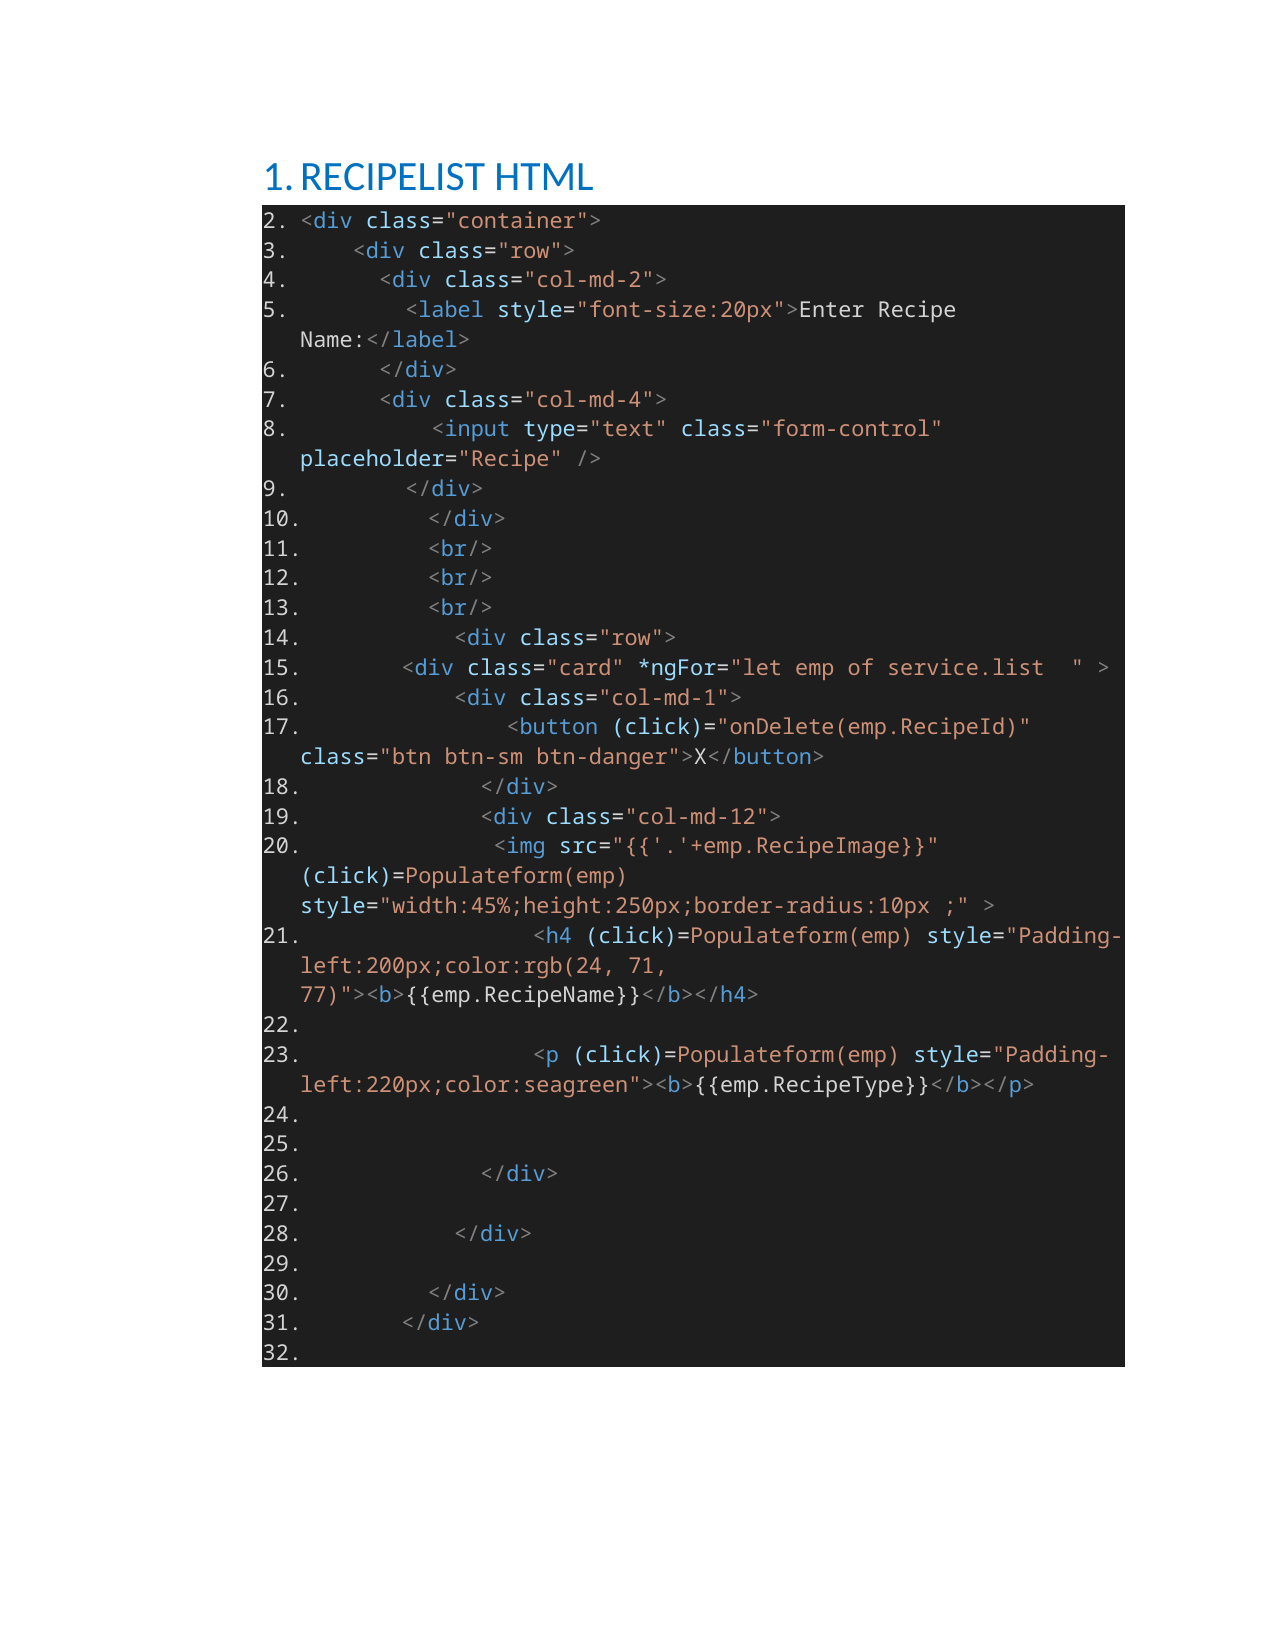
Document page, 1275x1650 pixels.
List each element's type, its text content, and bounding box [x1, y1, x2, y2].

list <div class="col-md-2"> [262, 264, 1125, 294]
list <button (click)="onDelete(emp.RecipeId)" class="btn btn-sm btn-danger">X</button> [262, 711, 1125, 771]
list </div> [262, 1307, 1125, 1337]
list <div class="container"> [262, 205, 1125, 235]
list <div class="col-md-1"> [262, 682, 1125, 711]
list <br/> [262, 533, 1125, 562]
list <div class="card" *ngFor="let emp of service.list " > [262, 652, 1125, 682]
list <br/> [262, 562, 1125, 592]
list RECIPELIST HTML [262, 150, 1125, 201]
list </div> [262, 1218, 1125, 1248]
list <h4 (click)=Populateform(emp) style="Padding-left:200px;color:rgb(24, 71, 77)"><b>{{emp.RecipeName}}</b></h4> [262, 920, 1125, 1009]
list <div class="col-md-12"> [262, 801, 1125, 831]
list <p (click)=Populateform(emp) style="Padding-left:220px;color:seagreen"><b>{{emp.RecipeType}}</b></p> [262, 1039, 1125, 1099]
list <input type="text" class="form-control" placeholder="Recipe" /> [262, 413, 1125, 473]
list <div class="row"> [262, 235, 1125, 264]
list <br/> [262, 592, 1125, 622]
list <img src="{{'.'+emp.RecipeImage}}" (click)=Populateform(emp) style="width:45%;height:250px;border-radius:10px ;" > [262, 831, 1125, 920]
list </div> [262, 771, 1125, 801]
list </div> [262, 354, 1125, 384]
list <label style="font-size:20px">Enter Recipe Name:</label> [262, 294, 1125, 354]
list <div class="row"> [262, 622, 1125, 652]
list <div class="col-md-4"> [262, 384, 1125, 413]
list </div> [262, 1277, 1125, 1307]
list </div> [262, 503, 1125, 533]
list </div> [262, 1158, 1125, 1188]
list </div> [262, 473, 1125, 503]
